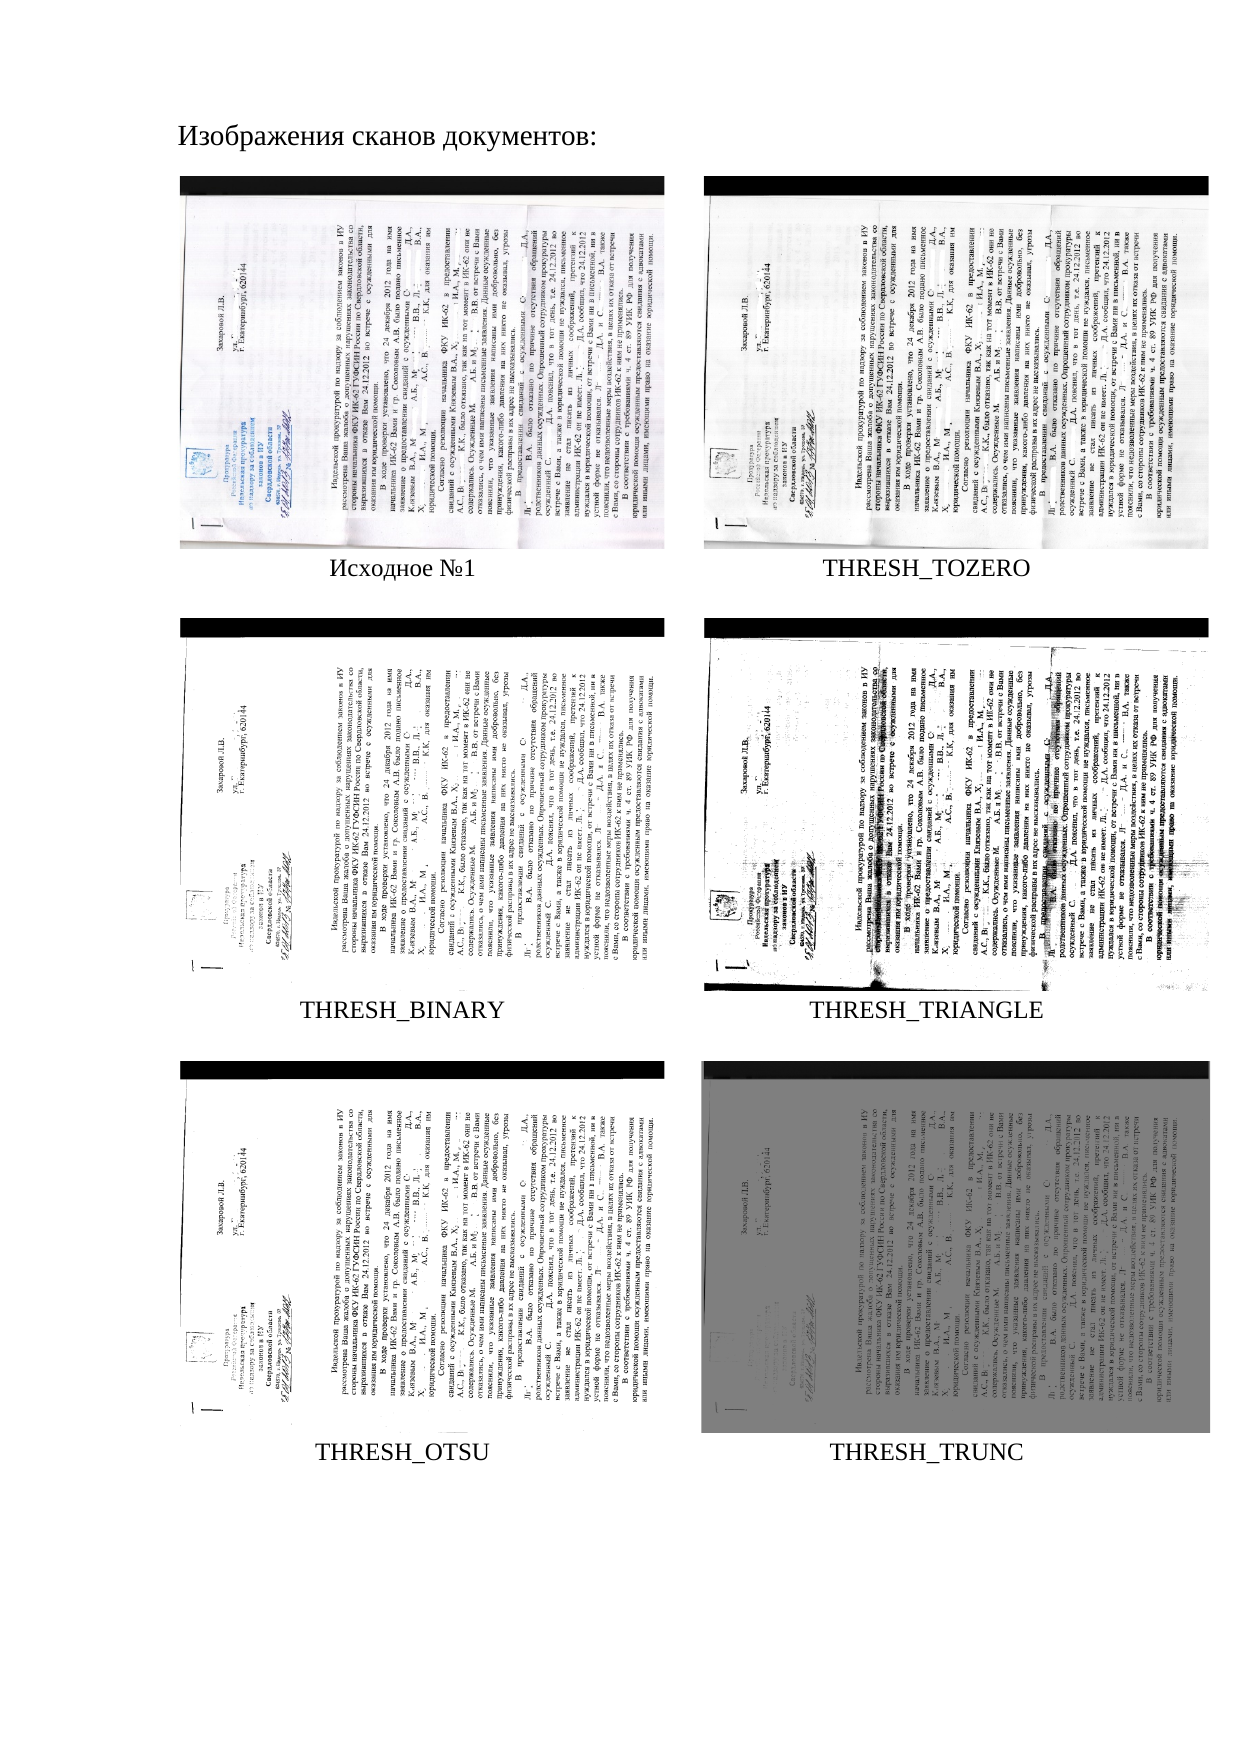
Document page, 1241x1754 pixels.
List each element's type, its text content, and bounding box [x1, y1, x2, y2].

picture [177, 176, 665, 549]
picture [177, 618, 665, 991]
text Исходное №1 [177, 553, 627, 581]
text THRESH_OTSU [177, 1437, 627, 1466]
picture [701, 618, 1211, 991]
text THRESH_TRUNC [701, 1437, 1152, 1466]
picture [701, 1061, 1211, 1433]
picture [177, 1061, 665, 1433]
text THRESH_TRIANGLE [701, 995, 1152, 1024]
picture [701, 176, 1211, 549]
text THRESH_BINARY [177, 995, 627, 1024]
text Изображения сканов документов: [177, 118, 1152, 152]
text THRESH_TOZERO [701, 553, 1152, 582]
